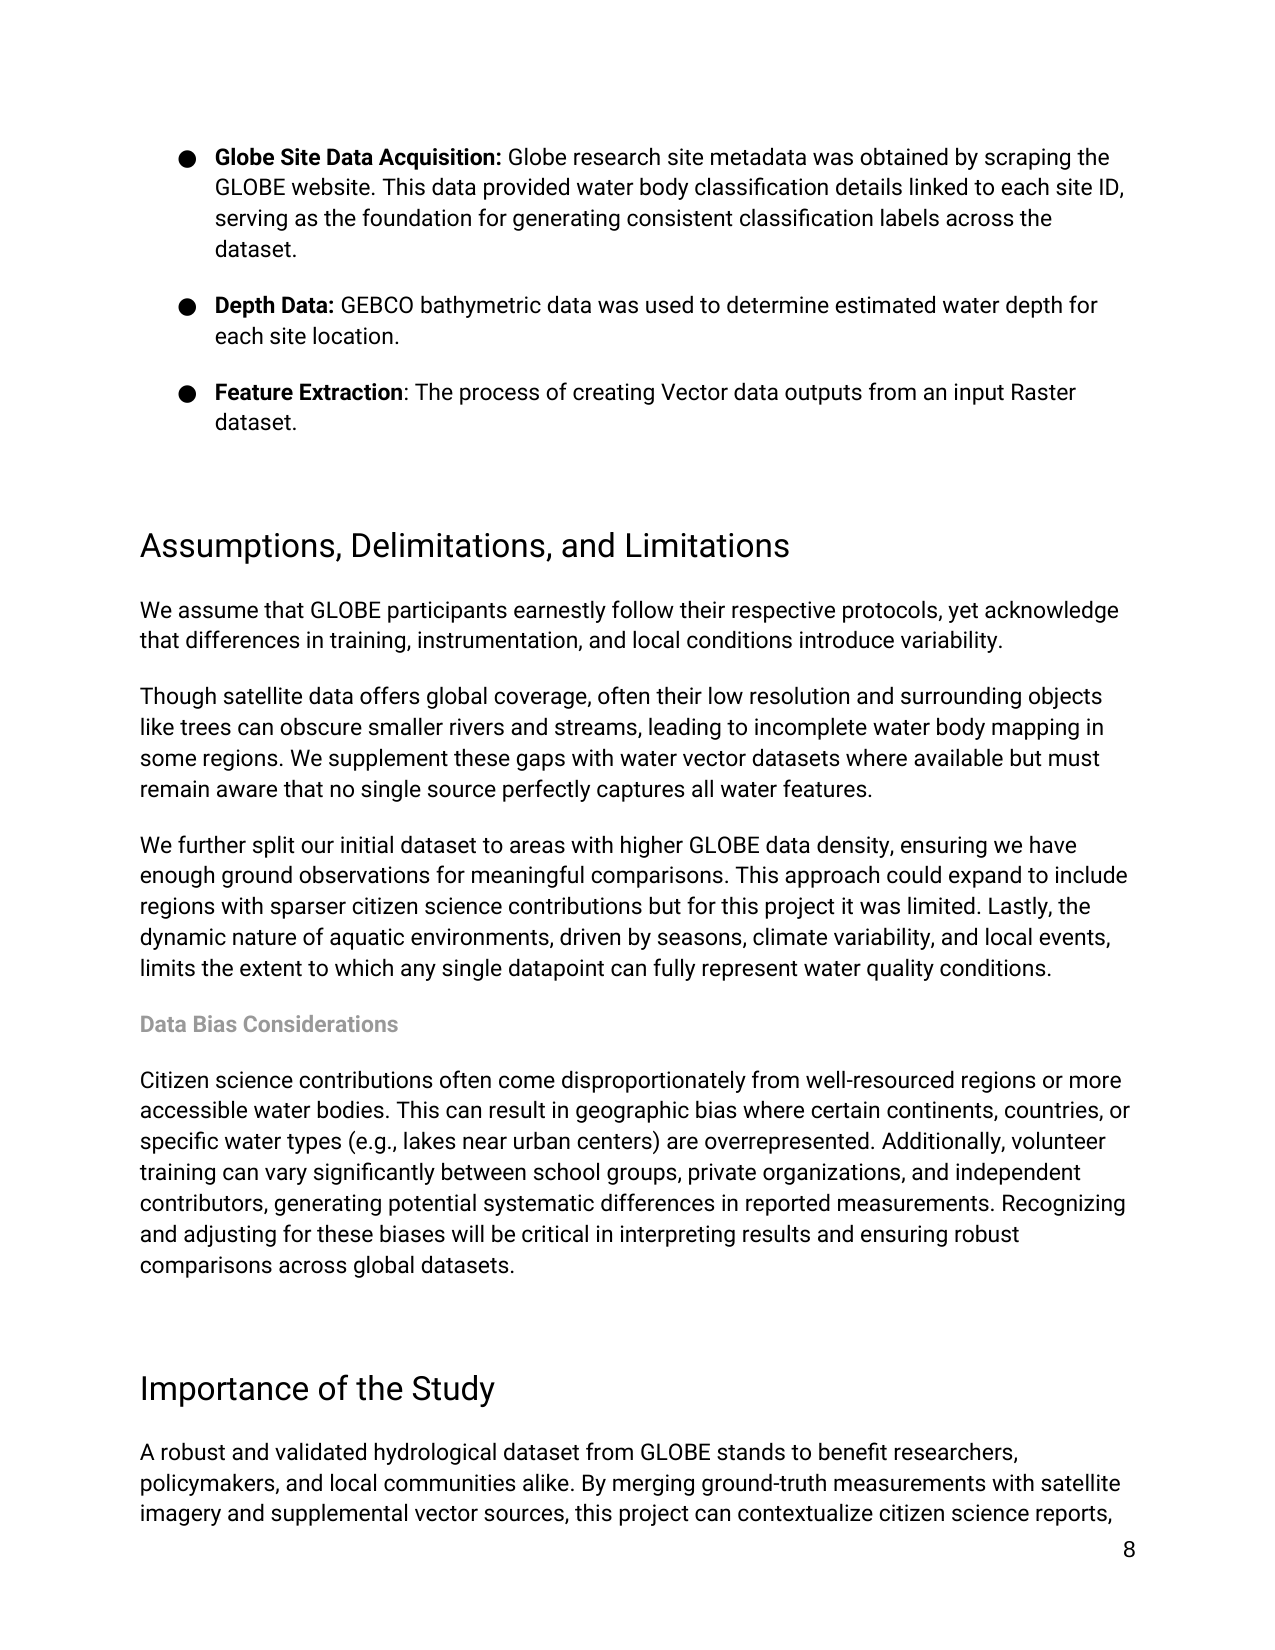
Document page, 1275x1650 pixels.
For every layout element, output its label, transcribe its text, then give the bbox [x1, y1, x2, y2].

text Citizen science contributions often come disproportionately from well-resourced regions or more accessible water bodies. This can result in geographic bias where certain continents, countries, or specific water types (e.g., lakes near urban centers) are overrepresented. Additionally, volunteer training can vary significantly between school groups, private organizations, and independent contributors, generating potential systematic differences in reported measurements. Recognizing and adjusting for these biases will be critical in interpreting results and ensuring robust comparisons across global datasets. [139, 1067, 1135, 1279]
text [139, 1439, 1135, 1527]
text We further split our initial dataset to areas with higher GLOBE data density, ensuring we have enough ground observations for meaningful comparisons. This approach could expand to include regions with sparser citizen science contributions but for this project it was limited. Lastly, the dynamic nature of aquatic environments, driven by seasons, climate variability, and local events, limits the extent to which any single datapoint can fully represent water quality conditions. [139, 832, 1135, 982]
text Data Bias Considerations [139, 1011, 1135, 1038]
subtitle Importance of the Study [139, 1369, 1135, 1408]
list Depth Data: GEBCO bathymetric data was used to determine estimated water depth for each site location. [177, 292, 1135, 350]
subtitle Assumptions, Delimitations, and Limitations [139, 527, 1135, 566]
list Feature Extraction: The process of creating Vector data outputs from an input Raster dataset. [177, 379, 1135, 436]
list Globe Site Data Acquisition: Globe research site metadata was obtained by scraping the GLOBE website. This data provided water body classification details linked to each site ID, serving as the foundation for generating consistent classification labels across the dataset. [177, 144, 1135, 263]
text Though satellite data offers global coverage, often their low resolution and surrounding objects like trees can obscure smaller rivers and streams, leading to incomplete water body mapping in some regions. We supplement these gaps with water vector datasets where available but must remain aware that no single source perfectly captures all water features. [139, 683, 1135, 803]
text We assume that GLOBE participants earnestly follow their respective protocols, yet acknowledge that differences in training, instrumentation, and local conditions introduce variability. [139, 597, 1135, 654]
